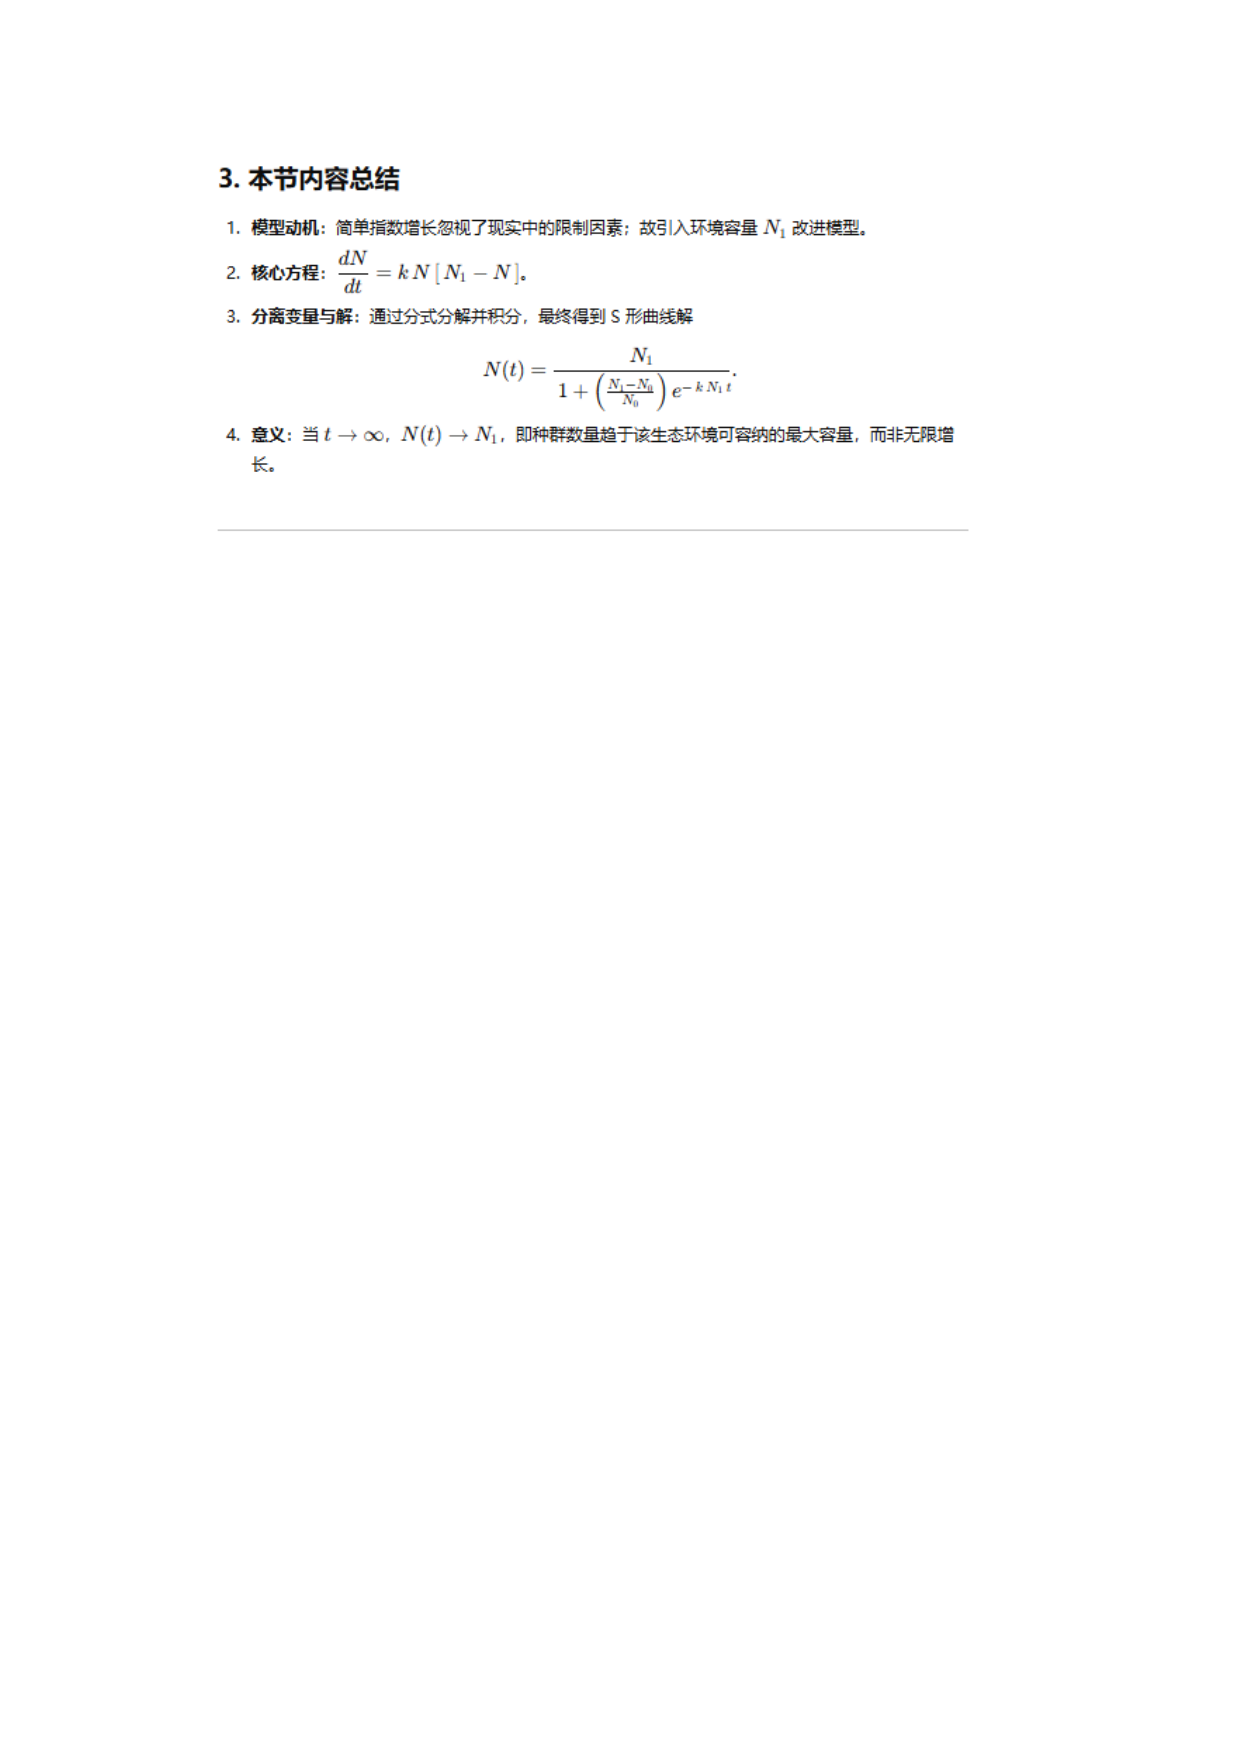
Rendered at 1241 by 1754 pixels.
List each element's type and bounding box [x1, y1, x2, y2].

picture [187, 152, 1053, 548]
